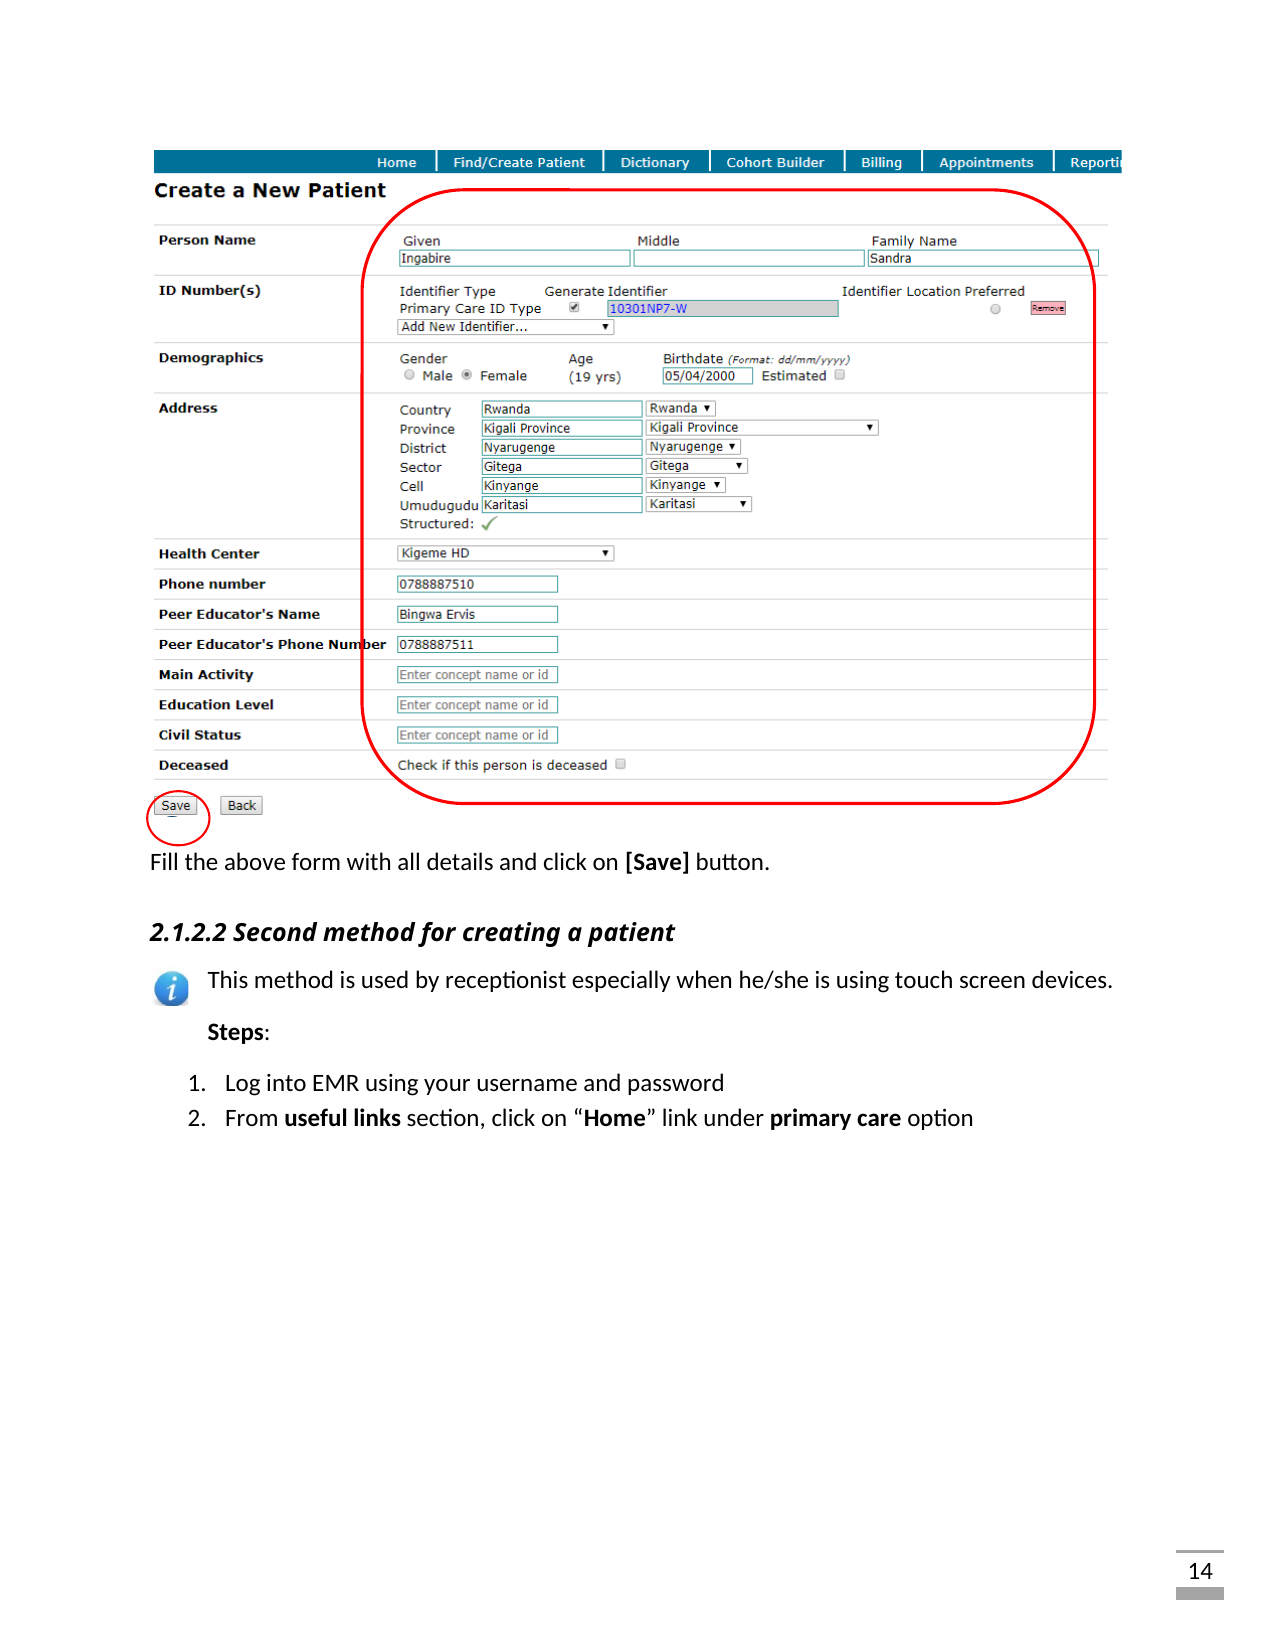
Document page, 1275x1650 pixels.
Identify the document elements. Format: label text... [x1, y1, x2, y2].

picture [384, 159, 392, 167]
picture [955, 161, 960, 169]
picture [577, 159, 583, 167]
list Log into EMR using your username and password [187, 1067, 1125, 1098]
picture [789, 158, 801, 167]
text This method is used by receptionist especially when he/she is using touch screen devices. [150, 964, 1125, 995]
picture [629, 161, 637, 166]
picture [150, 966, 188, 1004]
picture [876, 158, 884, 166]
picture [971, 161, 980, 166]
picture [742, 158, 747, 166]
picture [479, 158, 484, 168]
picture [806, 158, 814, 167]
picture [150, 793, 208, 817]
text Steps: [150, 1016, 1125, 1046]
picture [943, 159, 954, 169]
list From useful links section, click on “Home” link under primary care option [187, 1102, 1125, 1133]
text Fill the above form with all details and click on [Save] button. [150, 847, 1125, 877]
picture [150, 150, 1122, 817]
subtitle 2.1.2.2 Second method for creating a patient [150, 915, 1125, 949]
picture [551, 159, 557, 166]
